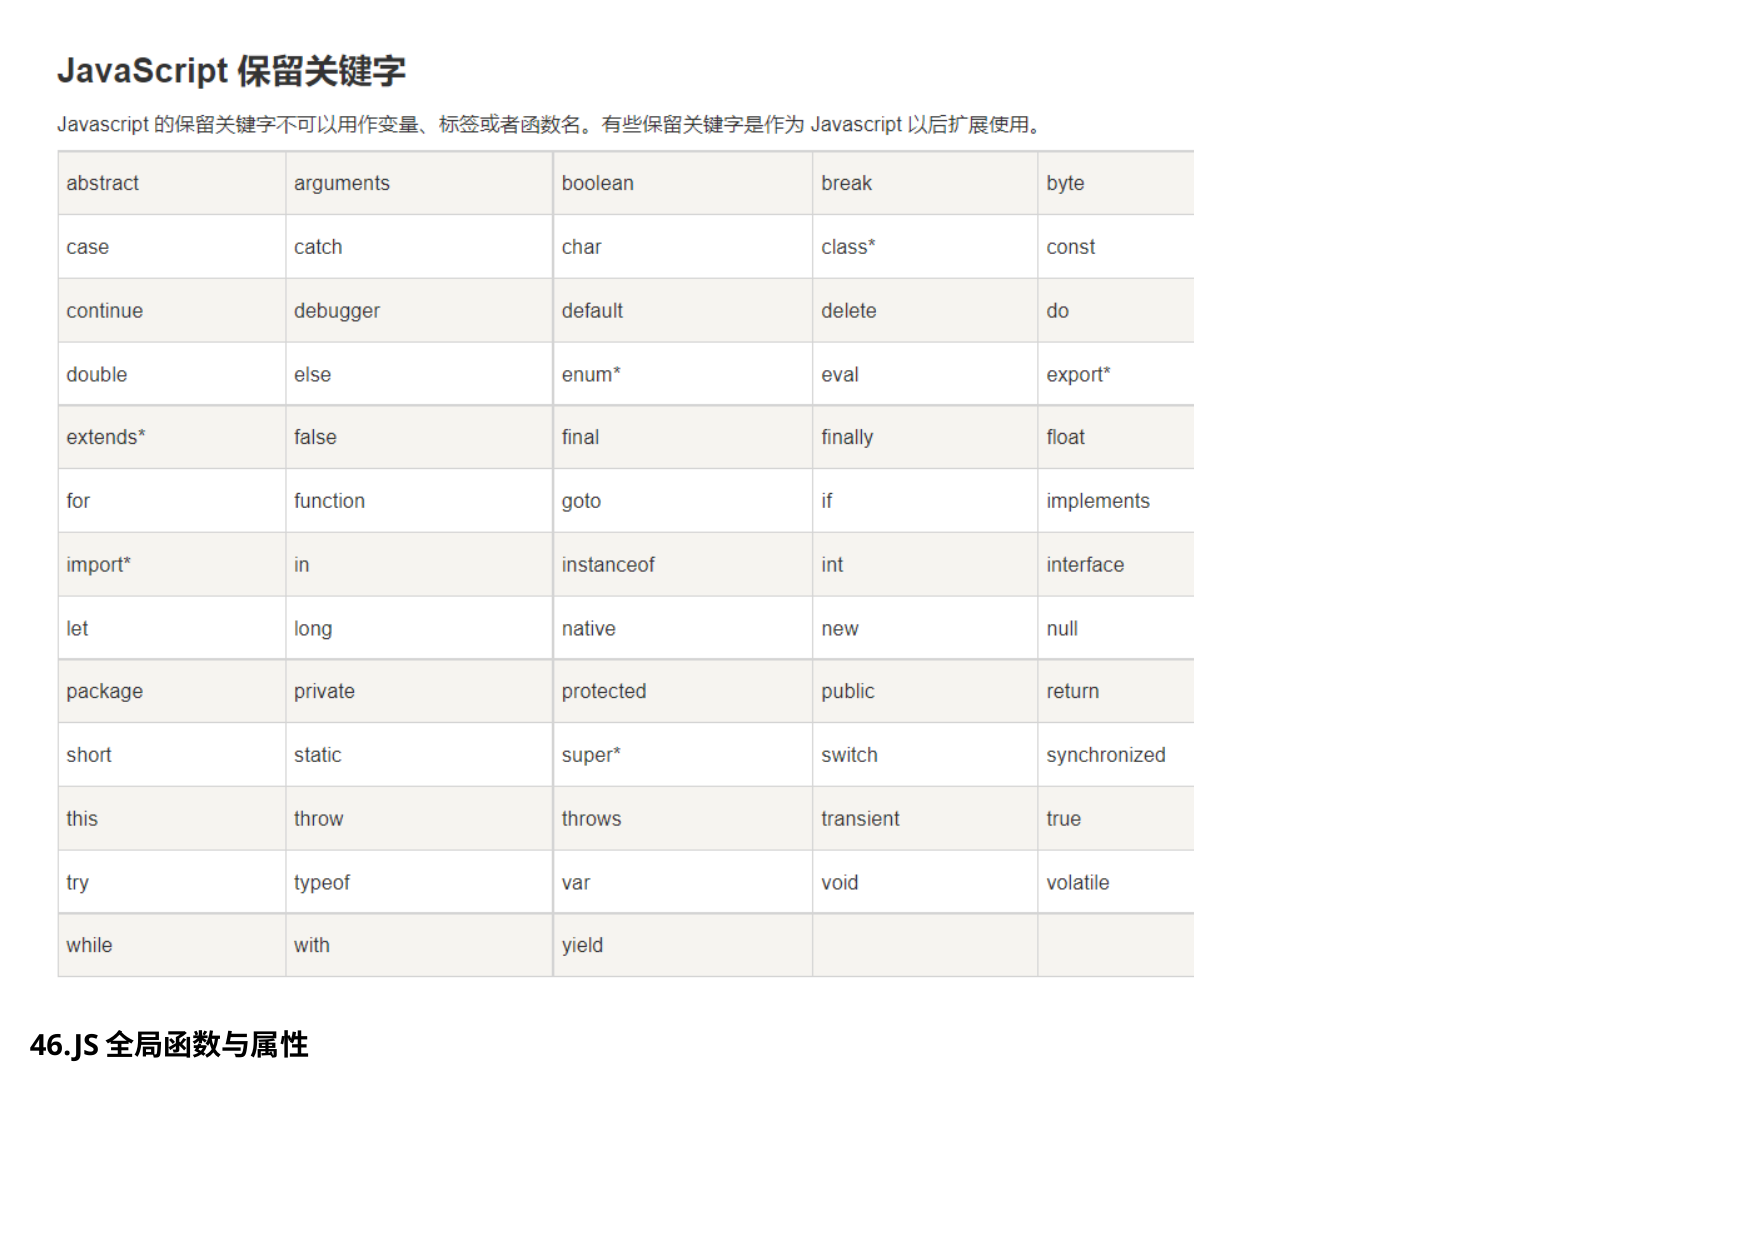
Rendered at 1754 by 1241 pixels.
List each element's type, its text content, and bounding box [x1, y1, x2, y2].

picture [44, 35, 1194, 986]
list JS全局函数与属性 [29, 1010, 1724, 1075]
